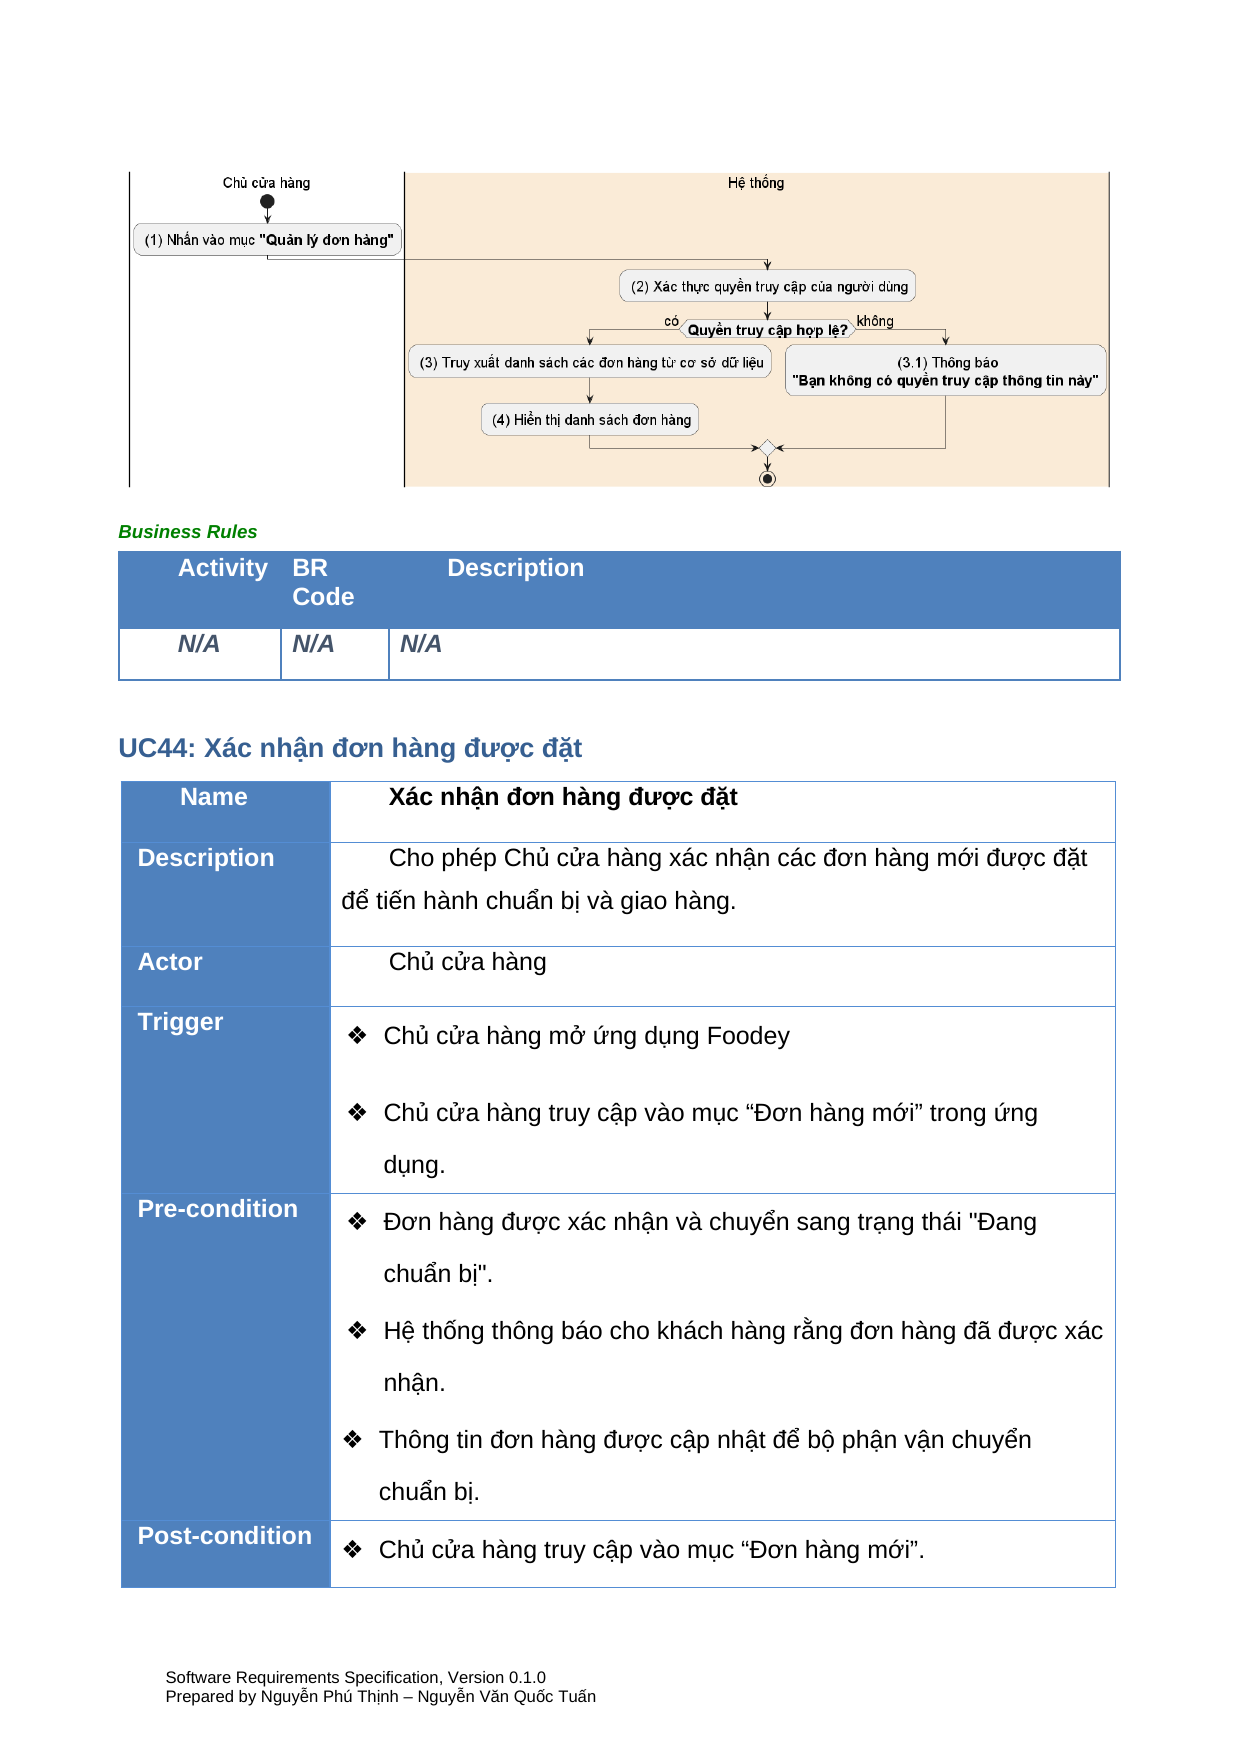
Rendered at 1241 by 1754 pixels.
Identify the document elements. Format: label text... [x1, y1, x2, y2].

table_cell N/A [120, 629, 280, 678]
table_header Xác nhận đơn hàng được đặt [331, 782, 1115, 842]
table_header Name [122, 782, 329, 842]
table_cell N/A [282, 629, 388, 678]
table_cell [331, 1521, 1115, 1587]
subtitle UC44: Xác nhận đơn hàng được đặt [118, 732, 1122, 764]
table_cell Cho phép Chủ cửa hàng xác nhận các đơn hàng mới được đặt để tiến hành chuẩn bị và giao hàng. [331, 843, 1115, 946]
table_header Activity [120, 553, 280, 627]
table_cell N/A [390, 629, 1119, 678]
table_cell Pre-condition [122, 1194, 329, 1520]
table_cell Chủ cửa hàng [331, 947, 1115, 1006]
subtitle Business Rules [118, 521, 1122, 543]
table_header Description [390, 553, 1119, 627]
table_cell Trigger [122, 1007, 329, 1193]
table_cell Post-condition [122, 1521, 329, 1587]
table_cell Actor [122, 947, 329, 1006]
picture [118, 163, 1122, 494]
table_cell Chủ cửa hàng mở ứng dụng Foodey Chủ cửa hàng truy cập vào mục “Đơn hàng mới” trong ứng dụng. [331, 1007, 1115, 1193]
table_cell Đơn hàng được xác nhận và chuyển sang trạng thái "Đang chuẩn bị". Hệ thống thông báo cho khách hàng rằng đơn hàng đã được xác nhận. Thông tin đơn hàng được cập nhật để bộ phận vận chuyển chuẩn bị. [331, 1194, 1115, 1520]
table_header BR Code [282, 553, 388, 627]
table_cell Description [122, 843, 329, 946]
